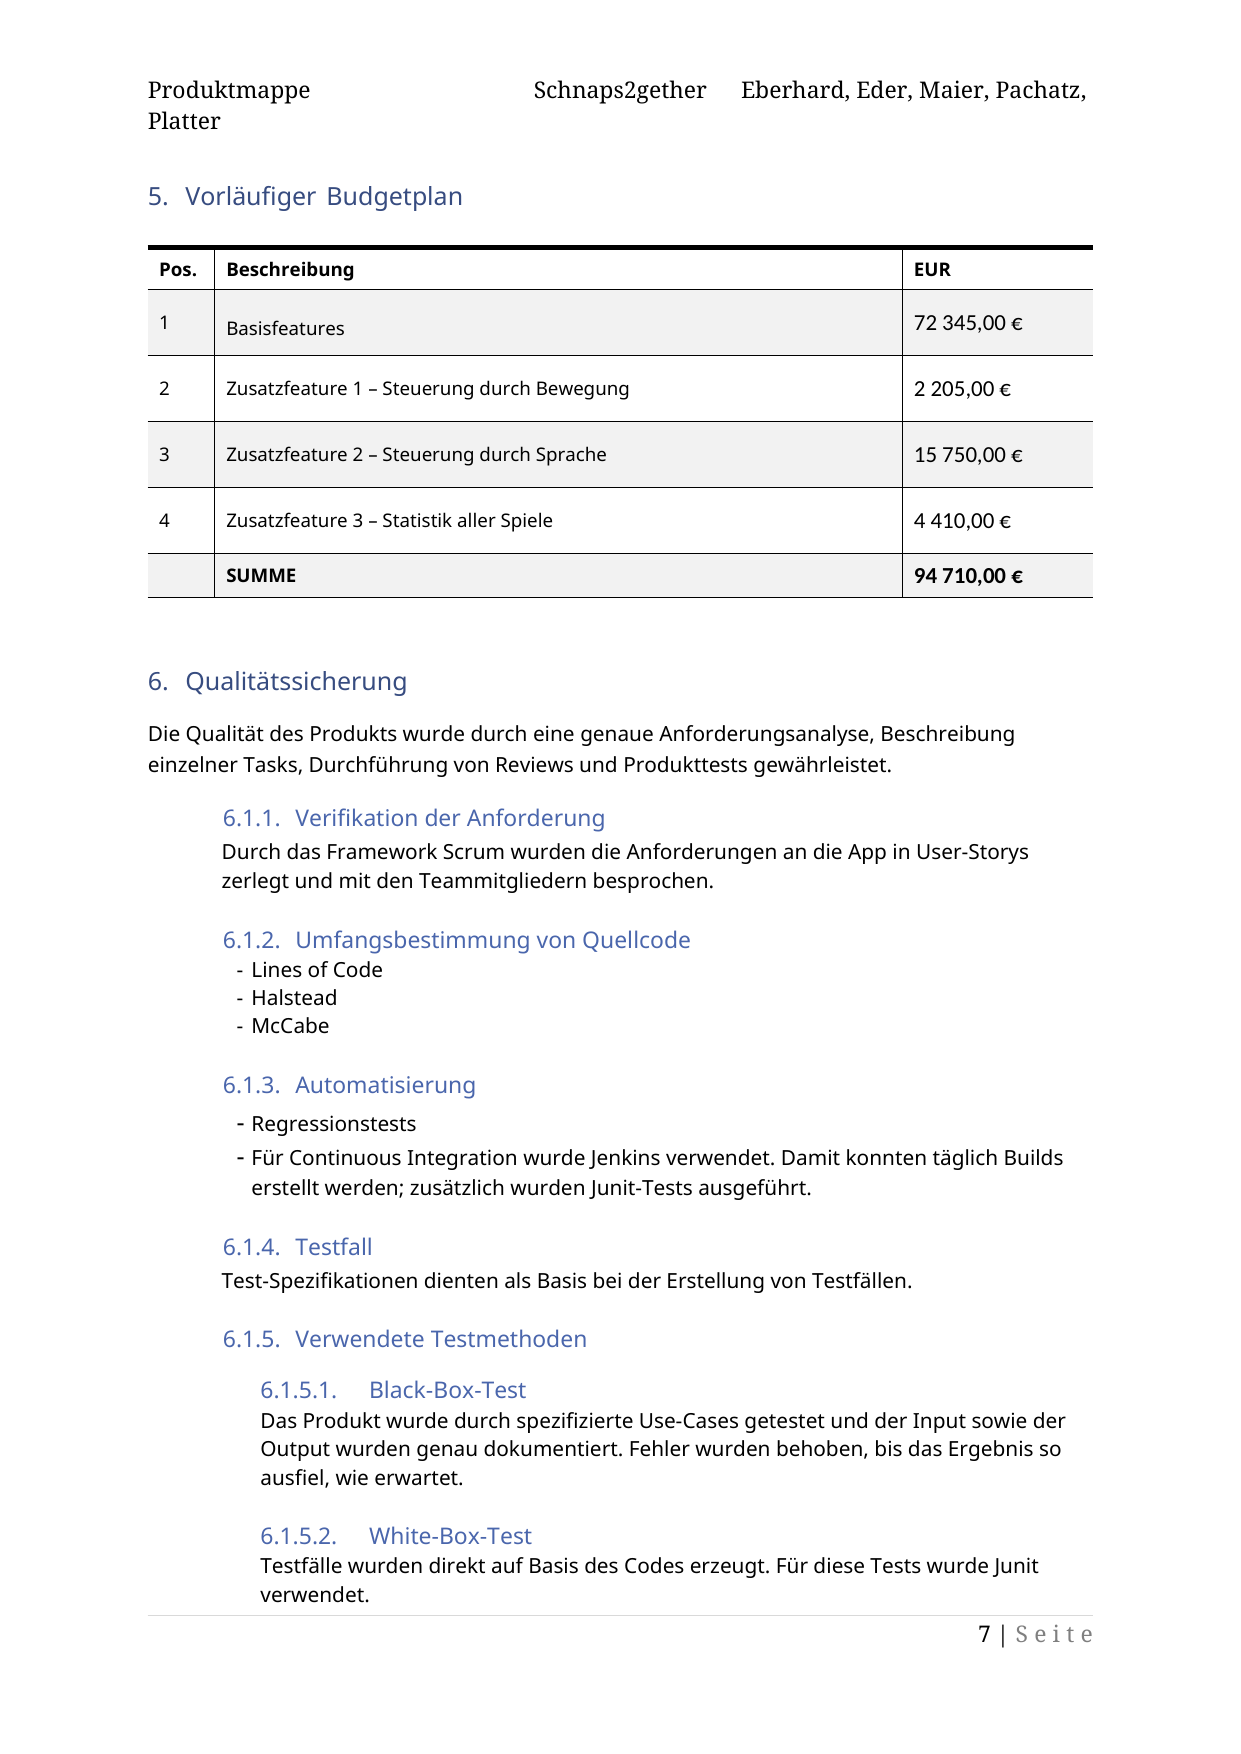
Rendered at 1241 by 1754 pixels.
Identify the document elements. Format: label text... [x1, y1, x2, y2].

table_cell 3 [148, 422, 214, 487]
text Durch das Framework Scrum wurden die Anforderungen an die App in User-Storys zerlegt und mit den Teammitgliedern besprochen. [221, 837, 1093, 894]
list Regressionstests [236, 1105, 1093, 1139]
list Lines of Code [236, 955, 1093, 983]
table_header EUR [903, 250, 1093, 289]
text Testfälle wurden direkt auf Basis des Codes erzeugt. Für diese Tests wurde Junit verwendet. [260, 1551, 1093, 1608]
table_cell 4 [148, 488, 214, 553]
table_header Pos. [148, 250, 214, 289]
subtitle Verwendete Testmethoden [223, 1323, 1093, 1355]
table_cell 1 [148, 290, 214, 355]
list Für Continuous Integration wurde Jenkins verwendet. Damit konnten täglich Builds erstellt werden; zusätzlich wurden Junit-Tests ausgeführt. [236, 1139, 1093, 1201]
table_cell Zusatzfeature 2 – Steuerung durch Sprache [215, 422, 902, 487]
text Test-Spezifikationen dienten als Basis bei der Erstellung von Testfällen. [148, 1266, 1093, 1294]
subtitle Automatisierung [223, 1069, 1093, 1101]
subtitle Verifikation der Anforderung [223, 802, 1093, 833]
table_cell 2 [148, 356, 214, 421]
table_cell SUMME [215, 554, 902, 597]
table_header Beschreibung [215, 250, 902, 289]
table_cell 15 750,00 € [903, 422, 1093, 487]
table_cell 4 410,00 € [903, 488, 1093, 553]
text Das Produkt wurde durch spezifizierte Use-Cases getestet und der Input sowie der Output wurden genau dokumentiert. Fehler wurden behoben, bis das Ergebnis so ausfiel, wie erwartet. [260, 1406, 1093, 1491]
table_cell 94 710,00 € [903, 554, 1093, 597]
table_cell 2 205,00 € [903, 356, 1093, 421]
table_cell 72 345,00 € [903, 290, 1093, 355]
table_cell Zusatzfeature 3 – Statistik aller Spiele [215, 488, 902, 553]
list Halstead [236, 983, 1093, 1012]
subtitle Vorläufiger Budgetplan [148, 179, 1093, 213]
table_cell Zusatzfeature 1 – Steuerung durch Bewegung [215, 356, 902, 421]
list McCabe [236, 1012, 1093, 1040]
text Die Qualität des Produkts wurde durch eine genaue Anforderungsanalyse, Beschreibung einzelner Tasks, Durchführung von Reviews und Produkttests gewährleistet. [148, 719, 1093, 778]
list Black-Box-Test [260, 1374, 1093, 1406]
table_cell Basisfeatures [215, 290, 902, 355]
subtitle Testfall [223, 1230, 1093, 1262]
list White-Box-Test [260, 1520, 1093, 1551]
subtitle Qualitätssicherung [148, 663, 1093, 698]
subtitle Umfangsbestimmung von Quellcode [223, 923, 1093, 955]
table_cell [148, 554, 214, 597]
